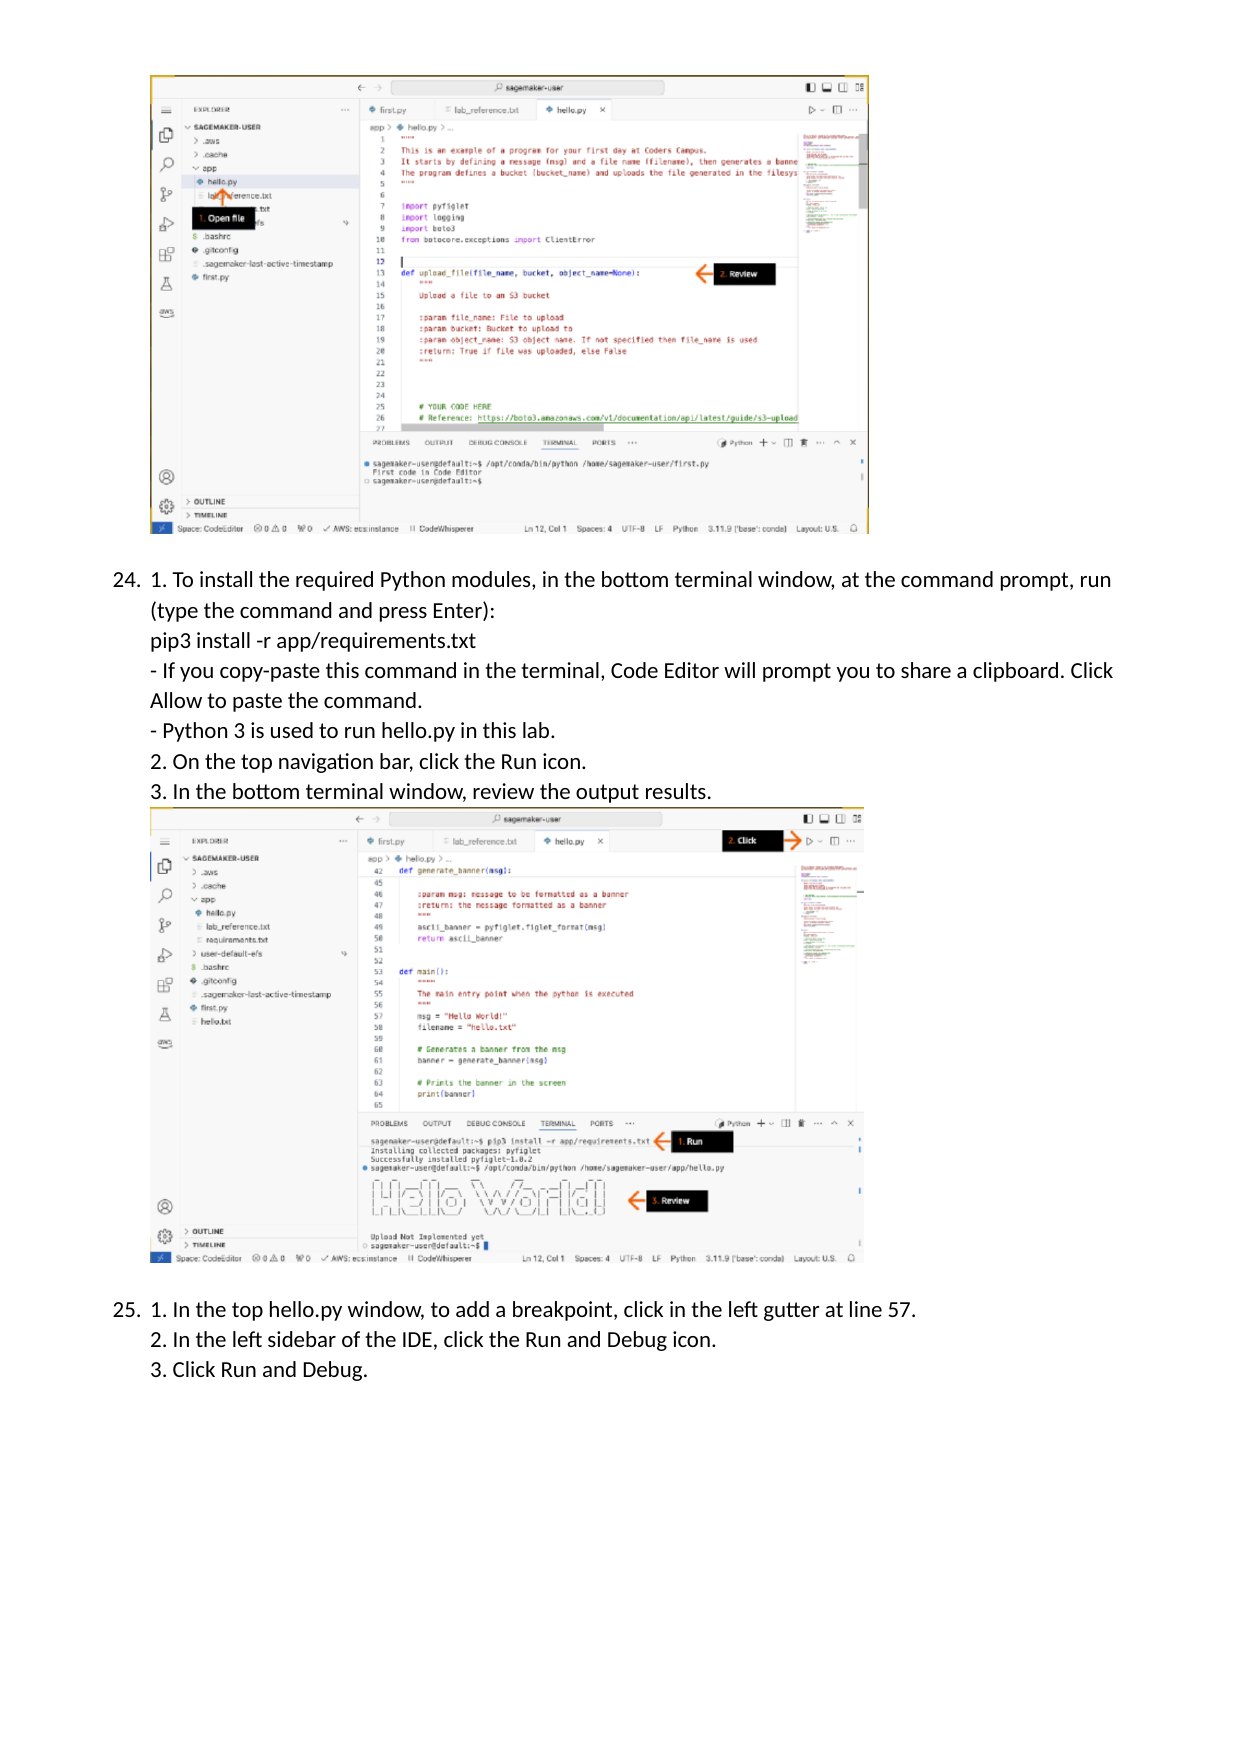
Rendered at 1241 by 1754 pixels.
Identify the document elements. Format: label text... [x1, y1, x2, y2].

list 3. Click Run and Debug. [150, 1355, 1165, 1383]
list 1. In the top hello.py window, to add a breakpoint, click in the left gutter at line 57. [112, 1295, 1165, 1323]
list - Python 3 is used to run hello.py in this lab. [150, 717, 1165, 745]
list 3. In the bottom terminal window, review the output results. [150, 777, 1165, 805]
picture [150, 807, 864, 1263]
picture [150, 75, 869, 534]
list 2. In the left sidebar of the IDE, click the Run and Debug icon. [150, 1325, 1165, 1353]
list pip3 install -r app/requirements.txt [150, 626, 1165, 654]
list - If you copy-paste this command in the terminal, Code Editor will prompt you to share a clipboard. Click Allow to paste the command. [150, 656, 1165, 714]
list 2. On the top navigation bar, click the Run icon. [150, 747, 1165, 775]
list 1. To install the required Python modules, in the bottom terminal window, at the command prompt, run (type the command and press Enter): [112, 566, 1165, 624]
